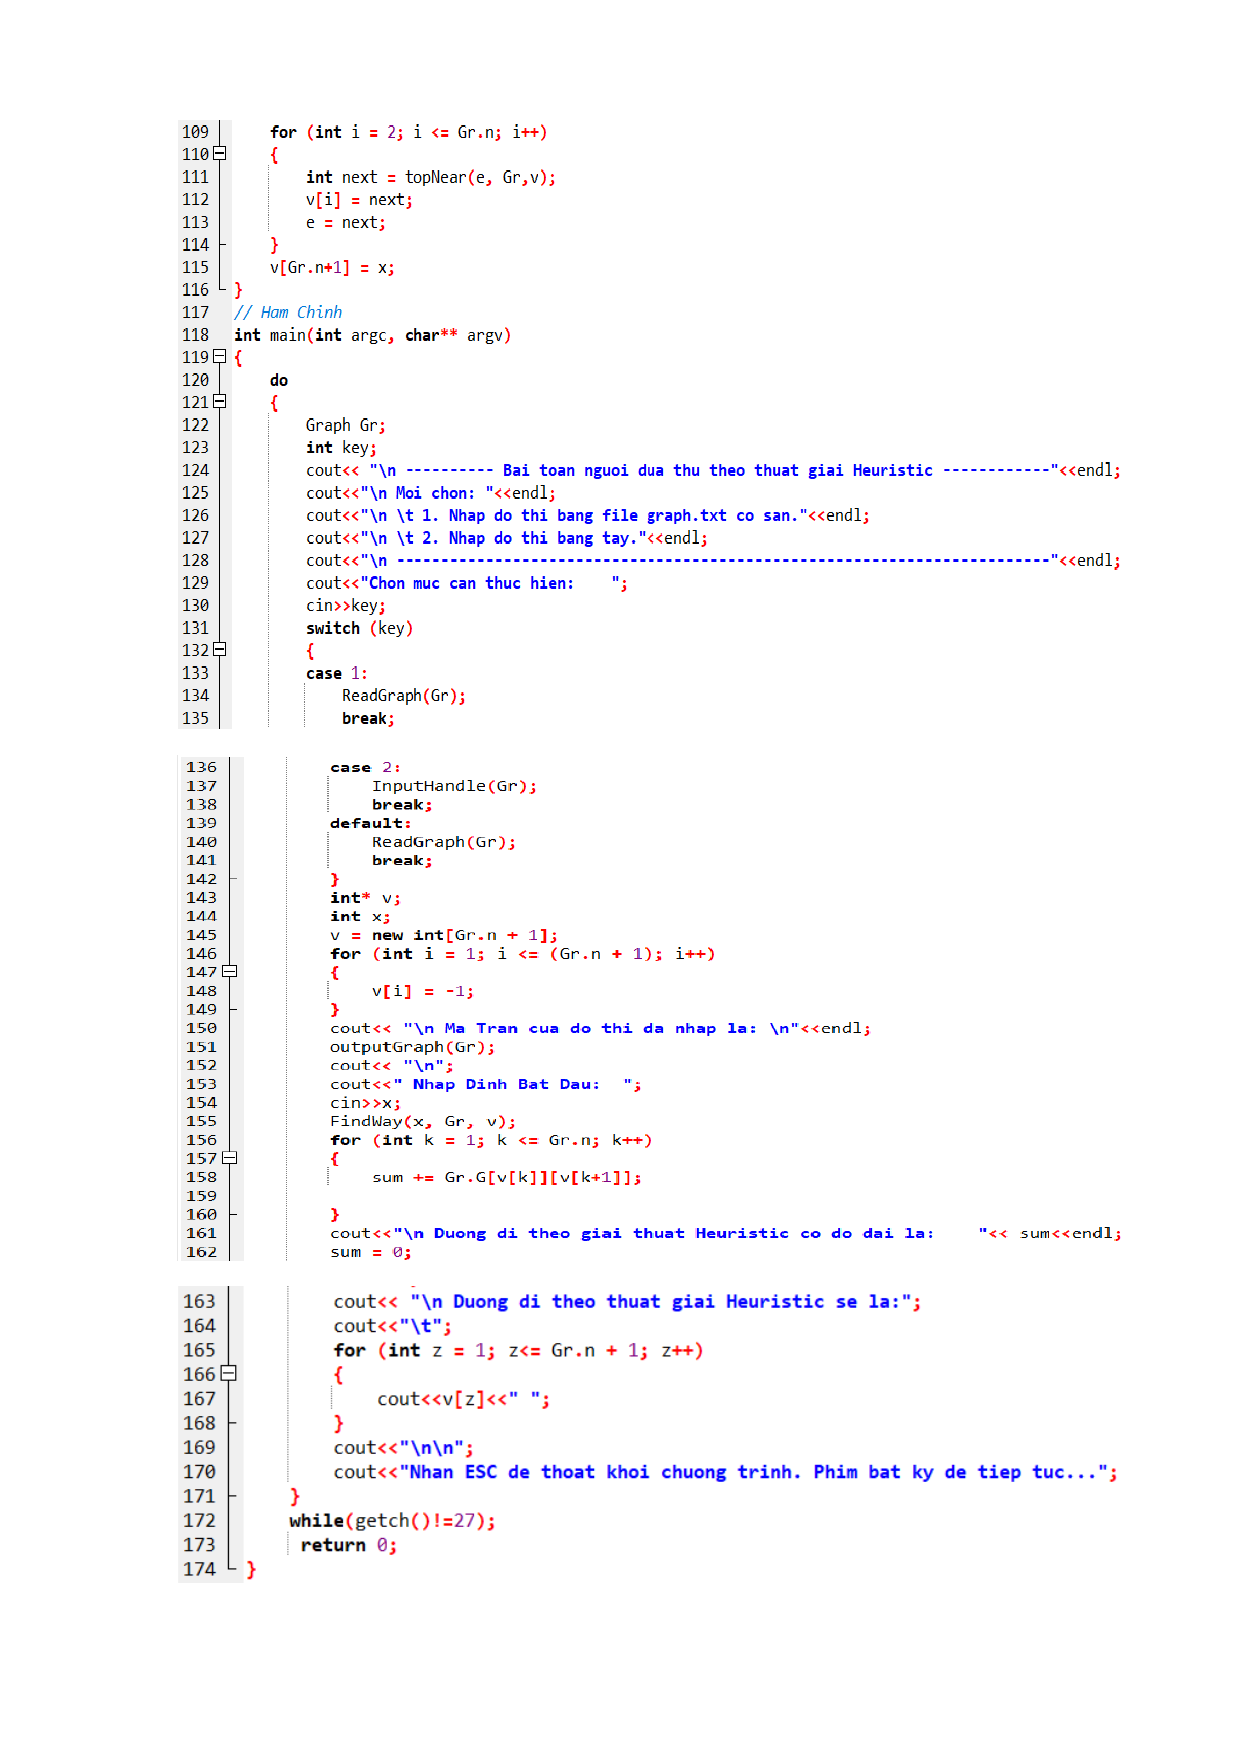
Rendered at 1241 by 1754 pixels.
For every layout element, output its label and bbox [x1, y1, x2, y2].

picture [177, 755, 1123, 1261]
picture [177, 118, 1123, 729]
picture [177, 1286, 1123, 1583]
